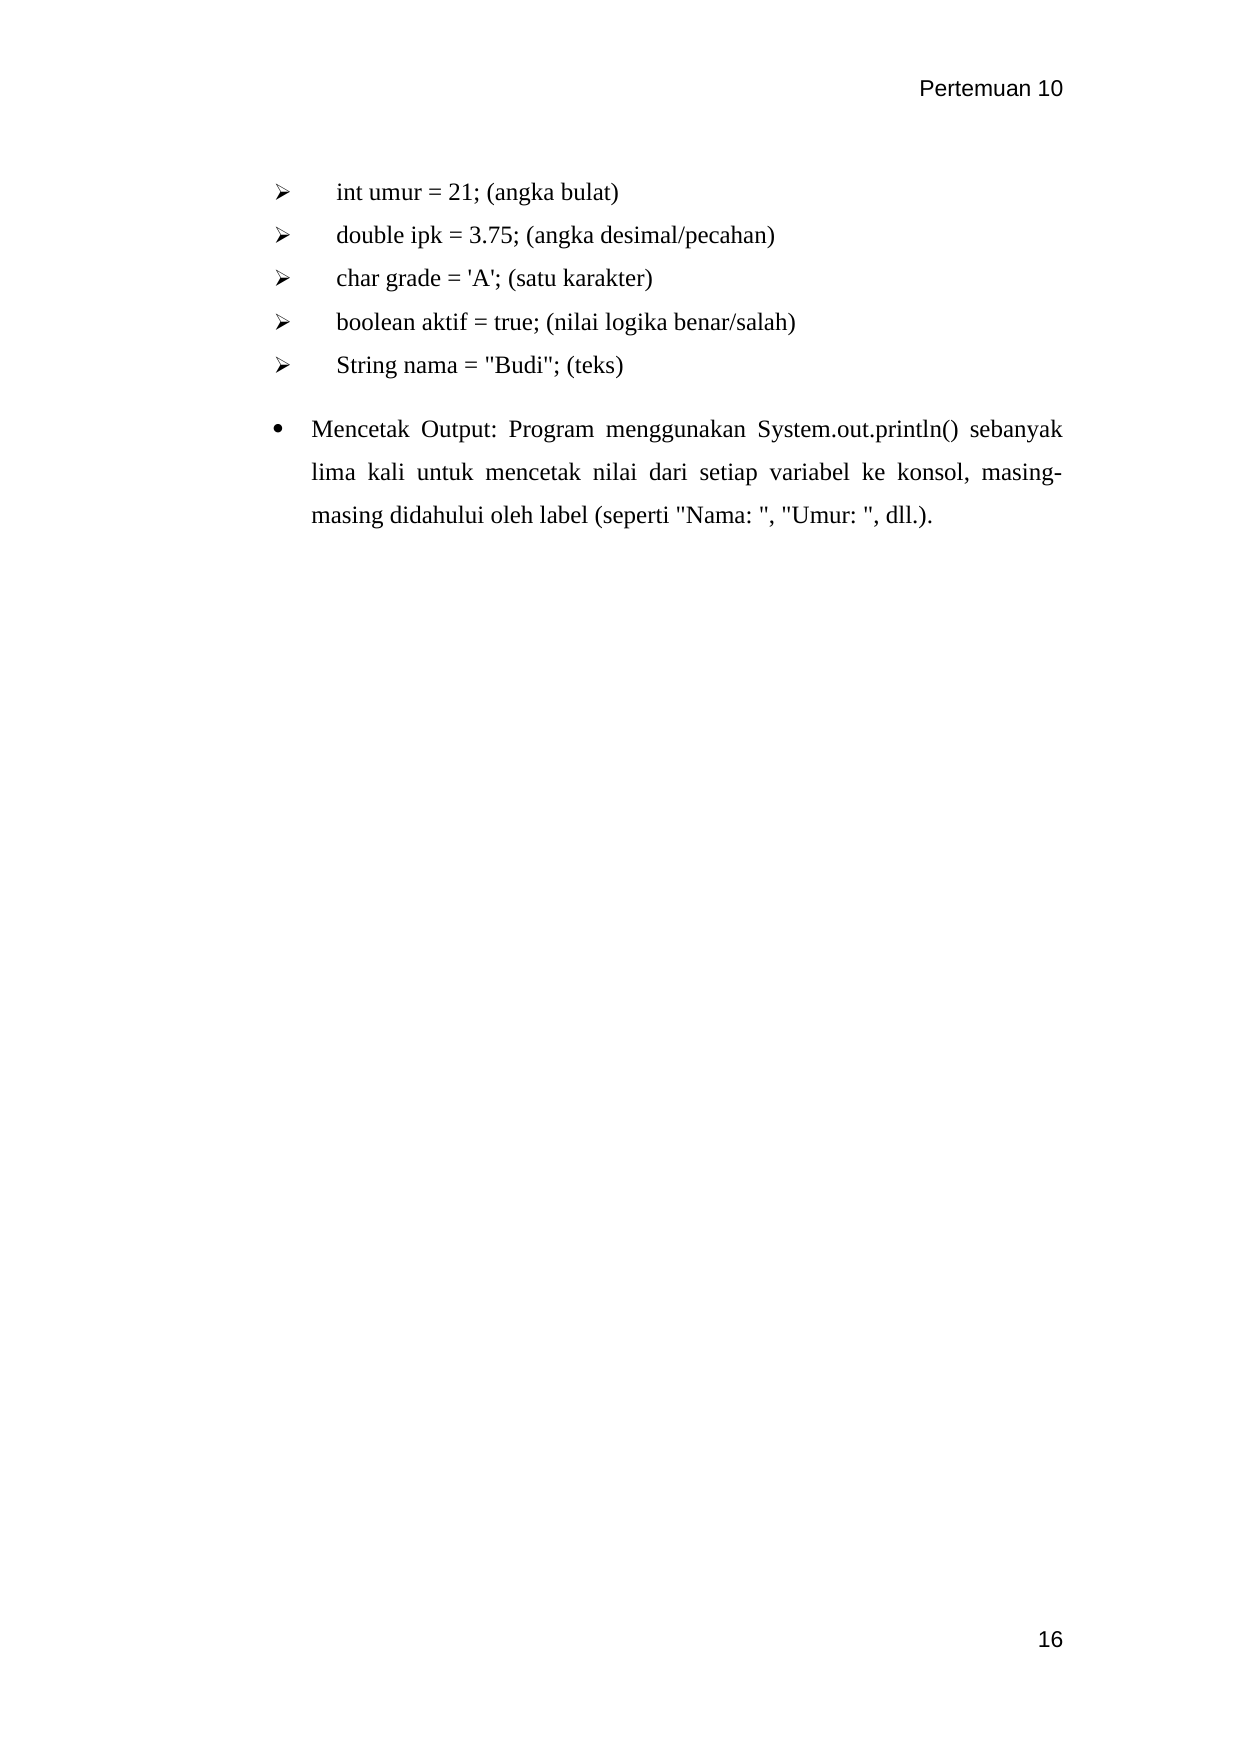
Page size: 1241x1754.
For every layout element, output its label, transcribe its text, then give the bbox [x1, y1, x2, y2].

list Mencetak Output: Program menggunakan System.out.println() sebanyak lima kali untuk mencetak nilai dari setiap variabel ke konsol, masing-masing didahului oleh label (seperti "Nama: ", "Umur: ", dll.). [274, 393, 1063, 508]
list char grade = 'A'; (satu karakter) [274, 263, 1063, 292]
list boolean aktif = true; (nilai logika benar/salah) [274, 307, 1063, 335]
list double ipk = 3.75; (angka desimal/pecahan) [274, 220, 1063, 249]
list String nama = "Budi"; (teks) [274, 350, 1063, 378]
list int umur = 21; (angka bulat) [274, 177, 1063, 206]
